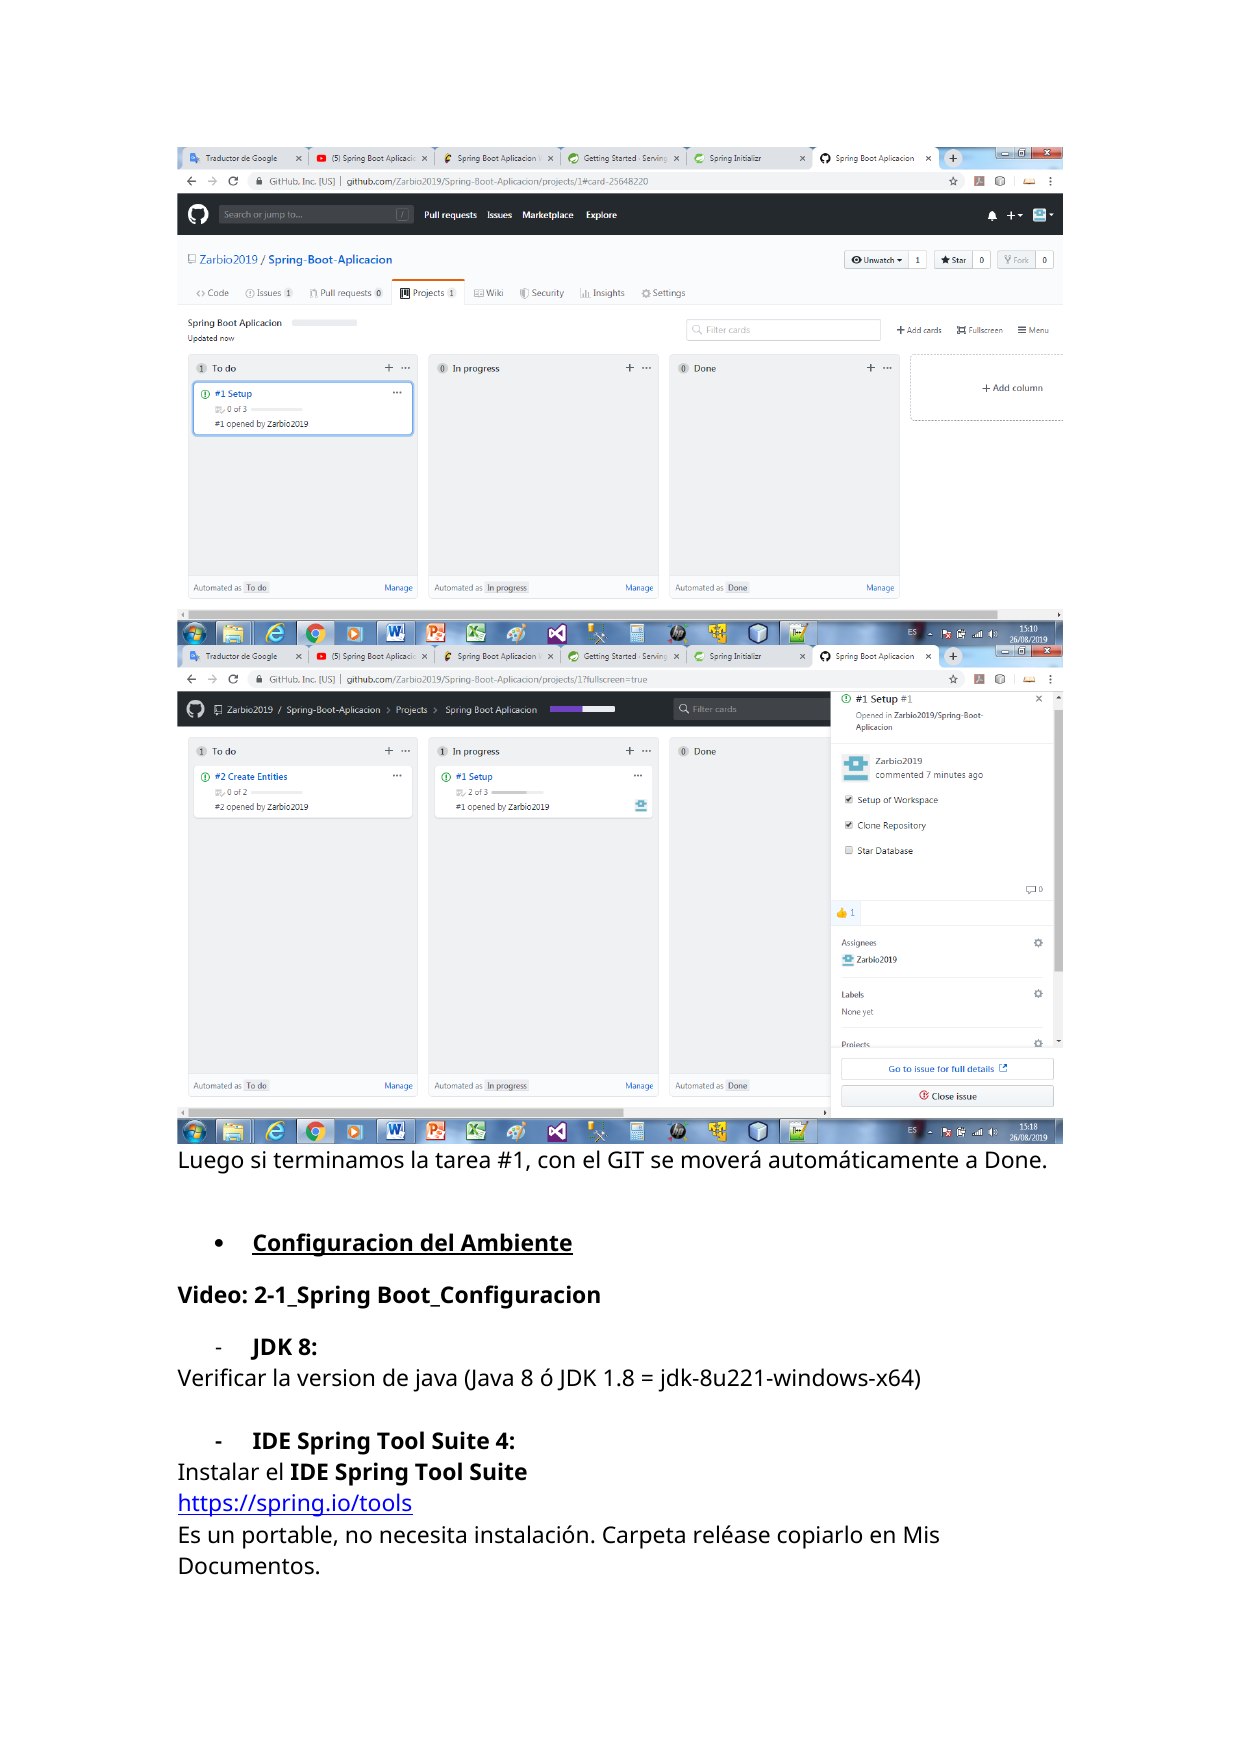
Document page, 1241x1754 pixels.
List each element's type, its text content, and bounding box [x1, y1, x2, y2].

list https://spring.io/tools [177, 1487, 1063, 1519]
list JDK 8: [215, 1331, 1063, 1362]
list Instalar el IDE Spring Tool Suite [177, 1456, 1063, 1487]
text Luego si terminamos la tarea #1, con el GIT se moverá automáticamente a Done. [177, 1144, 1063, 1175]
list IDE Spring Tool Suite 4: [215, 1425, 1063, 1456]
picture [177, 147, 1063, 1144]
list Configuracion del Ambiente [215, 1227, 1063, 1258]
text Video: 2-1_Spring Boot_Configuracion [177, 1279, 1063, 1310]
list Verificar la version de java (Java 8 ó JDK 1.8 = jdk-8u221-windows-x64) [177, 1362, 1063, 1394]
list Es un portable, no necesita instalación. Carpeta reléase copiarlo en Mis Documentos. [177, 1519, 1063, 1581]
